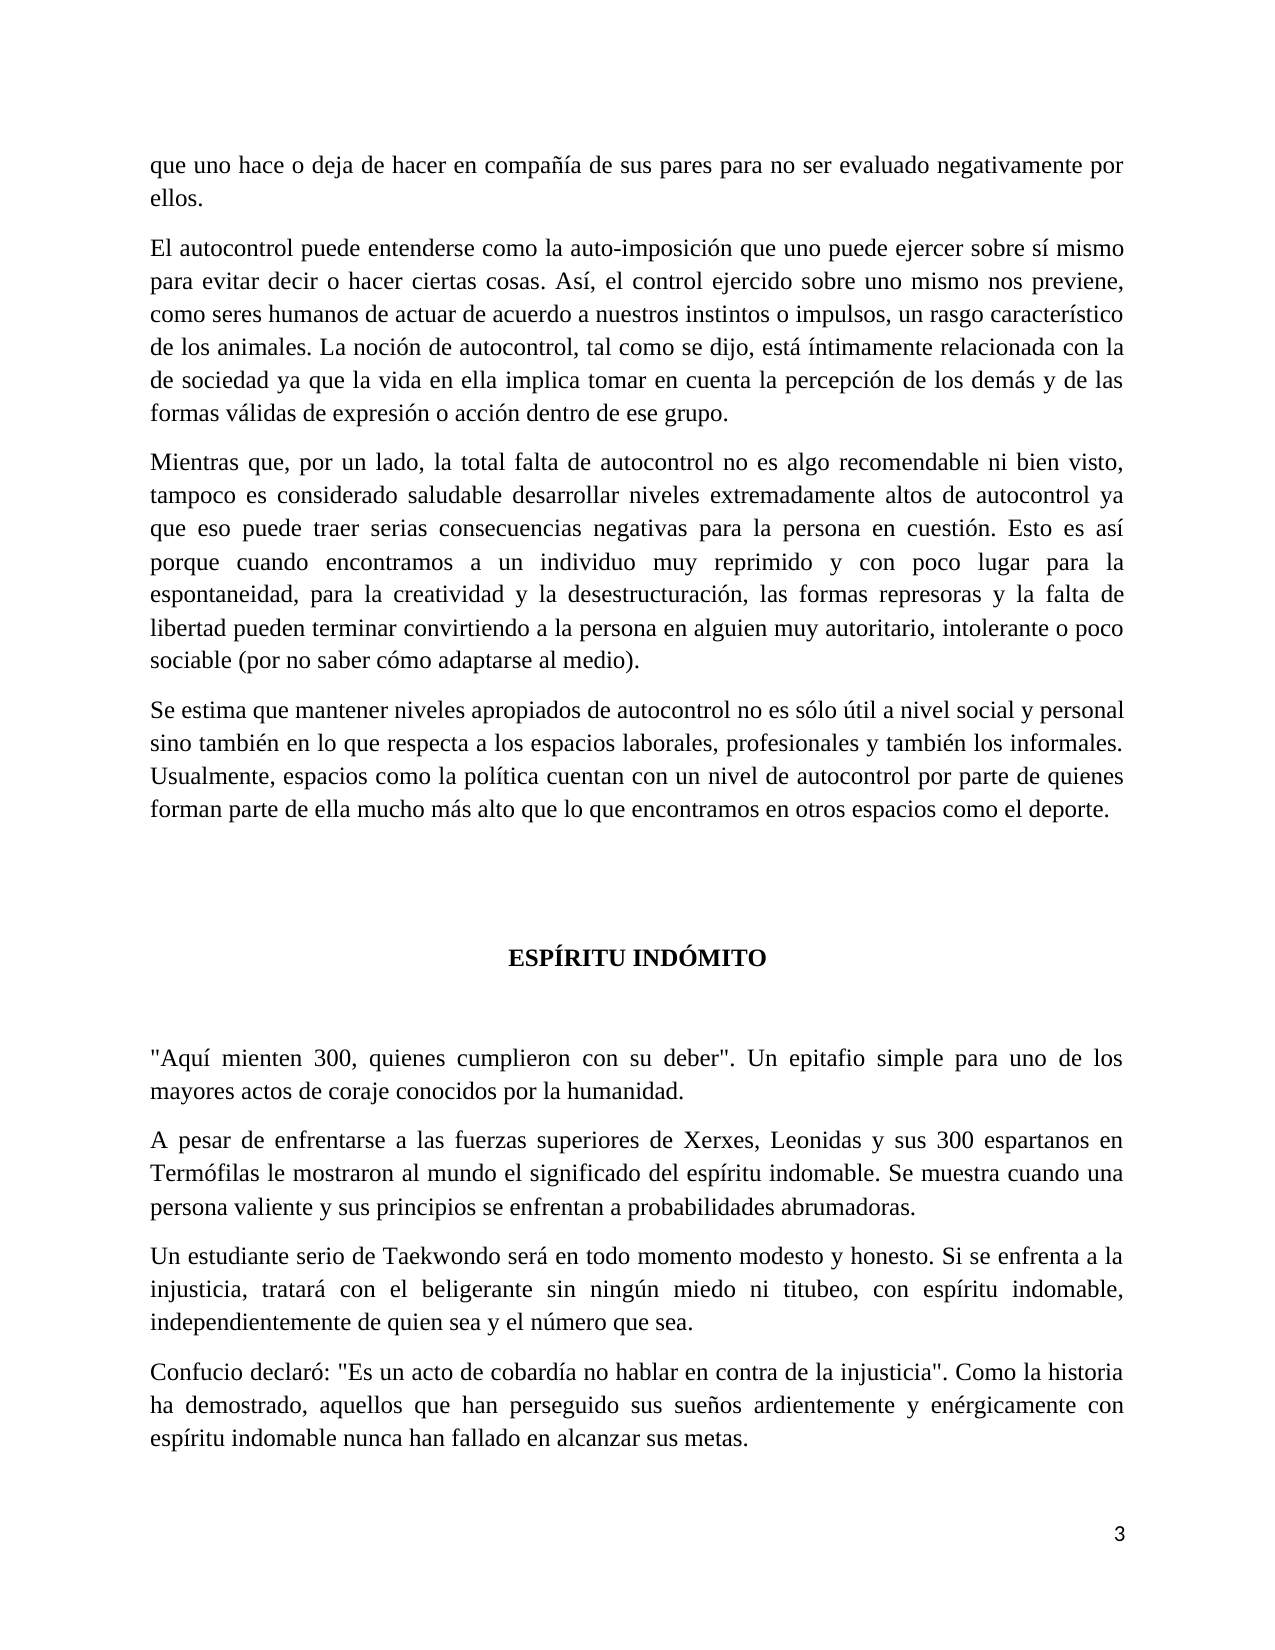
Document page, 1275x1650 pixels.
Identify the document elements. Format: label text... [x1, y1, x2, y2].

text "Aquí mienten 300, quienes cumplieron con su deber". Un epitafio simple para uno de los mayores actos de coraje conocidos por la humanidad. [150, 1043, 1125, 1104]
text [150, 150, 1125, 212]
text Mientras que, por un lado, la total falta de autocontrol no es algo recomendable ni bien visto, tampoco es considerado saludable desarrollar niveles extremadamente altos de autocontrol ya que eso puede traer serias consecuencias negativas para la persona en cuestión. Esto es así porque cuando encontramos a un individuo muy reprimido y con poco lugar para la espontaneidad, para la creatividad y la desestructuración, las formas represoras y la falta de libertad pueden terminar convirtiendo a la persona en alguien muy autoritario, intolerante o poco sociable (por no saber cómo adaptarse al medio). [150, 447, 1125, 674]
text Se estima que mantener niveles apropiados de autocontrol no es sólo útil a nivel social y personal sino también en lo que respecta a los espacios laborales, profesionales y también los informales. Usualmente, espacios como la política cuentan con un nivel de autocontrol por parte de quienes forman parte de ella mucho más alto que lo que encontramos en otros espacios como el deporte. [150, 695, 1125, 823]
text Un estudiante serio de Taekwondo será en todo momento modesto y honesto. Si se enfrenta a la injusticia, tratará con el beligerante sin ningún miedo ni titubeo, con espíritu indomable, independientemente de quien sea y el número que sea. [150, 1241, 1125, 1336]
text El autocontrol puede entenderse como la auto-imposición que uno puede ejercer sobre sí mismo para evitar decir o hacer ciertas cosas. Así, el control ejercido sobre uno mismo nos previene, como seres humanos de actuar de acuerdo a nuestros instintos o impulsos, un rasgo característico de los animales. La noción de autocontrol, tal como se dijo, está íntimamente relacionada con la de sociedad ya que la vida en ella implica tomar en cuenta la percepción de los demás y de las formas válidas de expresión o acción dentro de ese grupo. [150, 233, 1125, 427]
text Confucio declaró: "Es un acto de cobardía no hablar en contra de la injusticia". Como la historia ha demostrado, aquellos que han perseguido sus sueños ardientemente y enérgicamente con espíritu indomable nunca han fallado en alcanzar sus metas. [150, 1357, 1125, 1452]
text A pesar de enfrentarse a las fuerzas superiores de Xerxes, Leonidas y sus 300 espartanos en Termófilas le mostraron al mundo el significado del espíritu indomable. Se muestra cuando una persona valiente y sus principios se enfrentan a probabilidades abrumadoras. [150, 1126, 1125, 1220]
text ESPÍRITU INDÓMITO [150, 943, 1125, 972]
